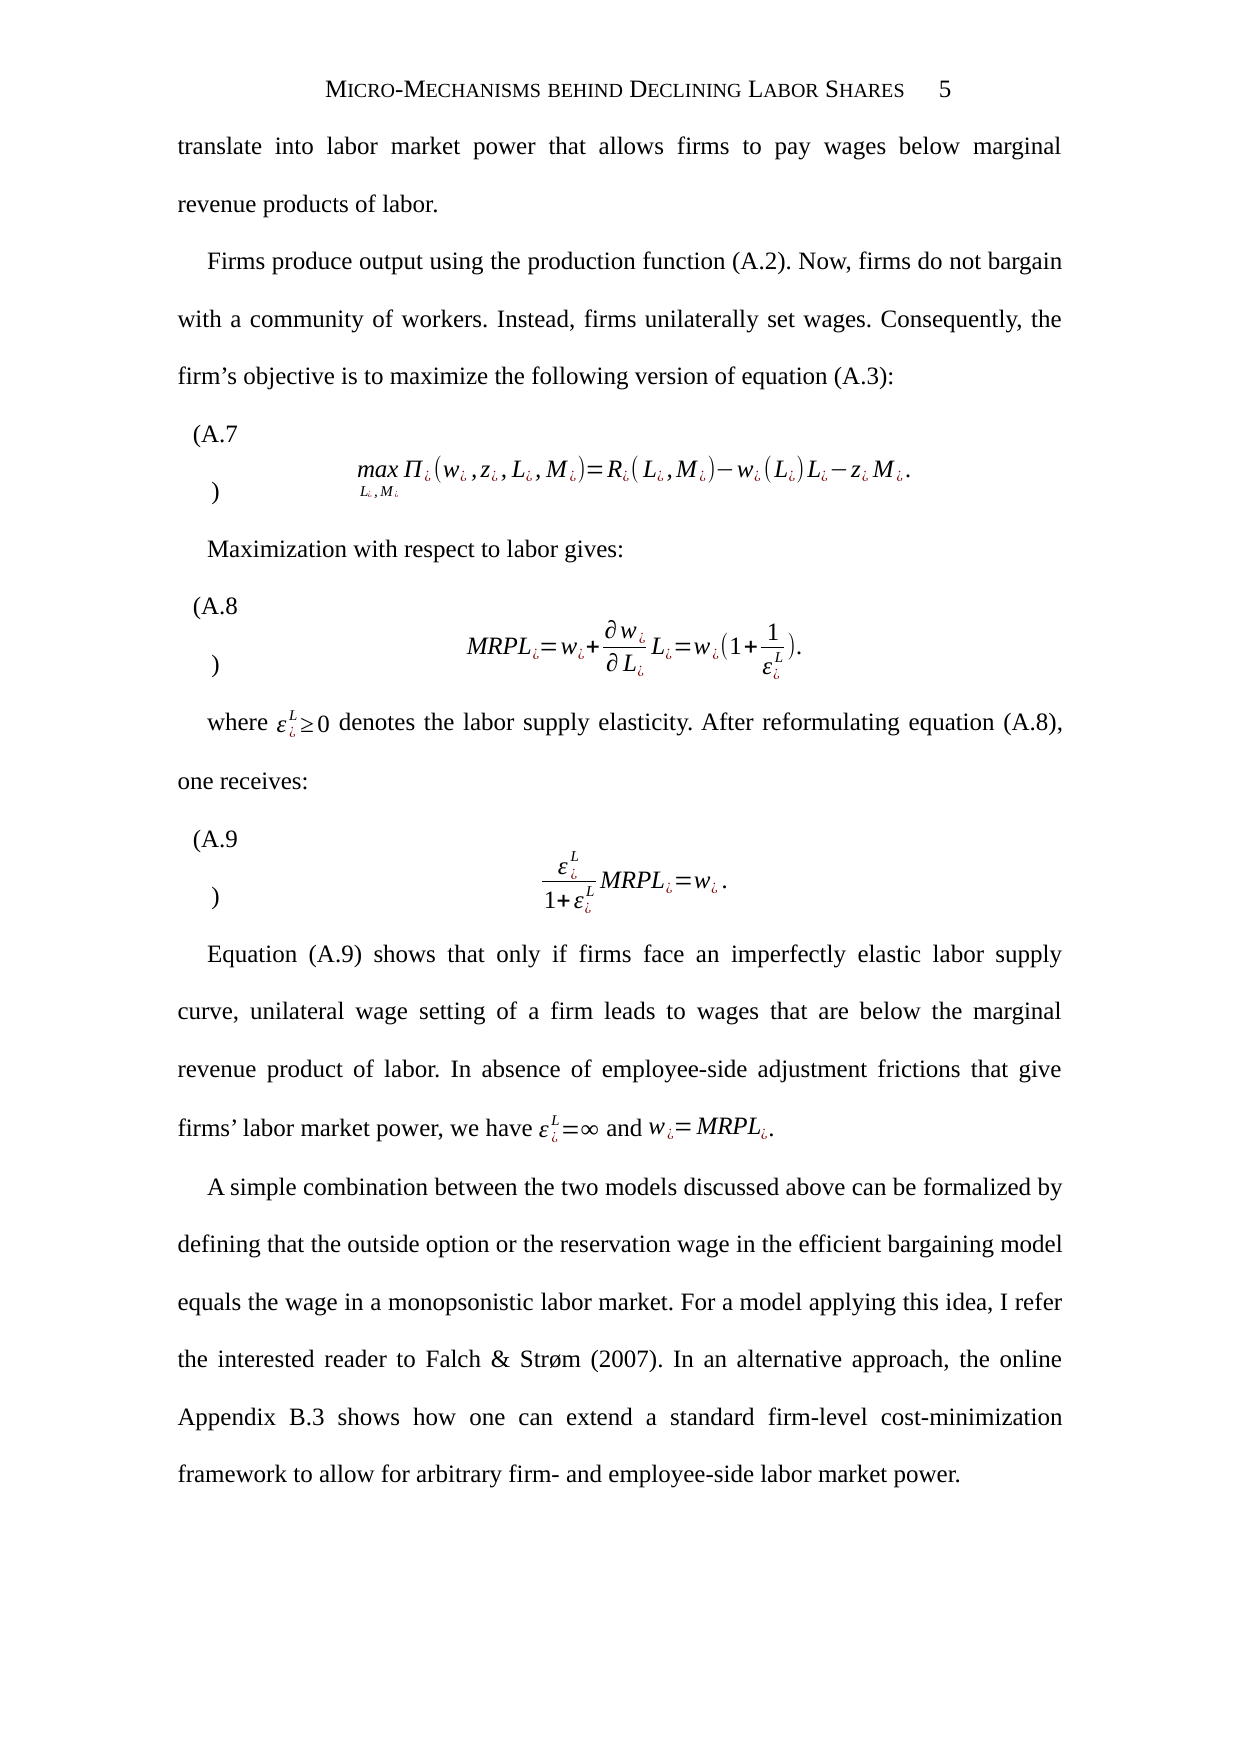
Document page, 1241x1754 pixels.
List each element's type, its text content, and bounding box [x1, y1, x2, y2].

text A simple combination between the two models discussed above can be formalized by defining that the outside option or the reservation wage in the efficient bargaining model equals the wage in a monopsonistic labor market. For a model applying this idea, I refer the interested reader to Falch & Strøm (2007). In an alternative approach, the online Appendix B.3 shows how one can extend a standard firm-level cost-minimization framework to allow for arbitrary firm- and employee-side labor market power. [177, 1172, 1063, 1488]
text Equation (A.9) shows that only if firms face an imperfectly elastic labor supply curve, unilateral wage setting of a firm leads to wages that are below the marginal revenue product of labor. In absence of employee-side adjustment frictions that give firms’ labor market power, we have and . [177, 939, 1063, 1143]
table_header (A.9) [177, 824, 253, 939]
table_header (A.7) [177, 419, 253, 534]
table_header [253, 419, 1015, 534]
table_header [253, 591, 1015, 706]
text Maximization with respect to labor gives: [177, 534, 1063, 562]
text Firms produce output using the production function (A.2). Now, firms do not bargain with a community of workers. Instead, firms unilaterally set wages. Consequently, the firm’s objective is to maximize the following version of equation (A.3): [177, 246, 1063, 390]
table_header (A.8) [177, 591, 253, 706]
text where denotes the labor supply elasticity. After reformulating equation (A.8), one receives: [177, 706, 1063, 795]
table_header [253, 824, 1015, 939]
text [177, 131, 1063, 218]
